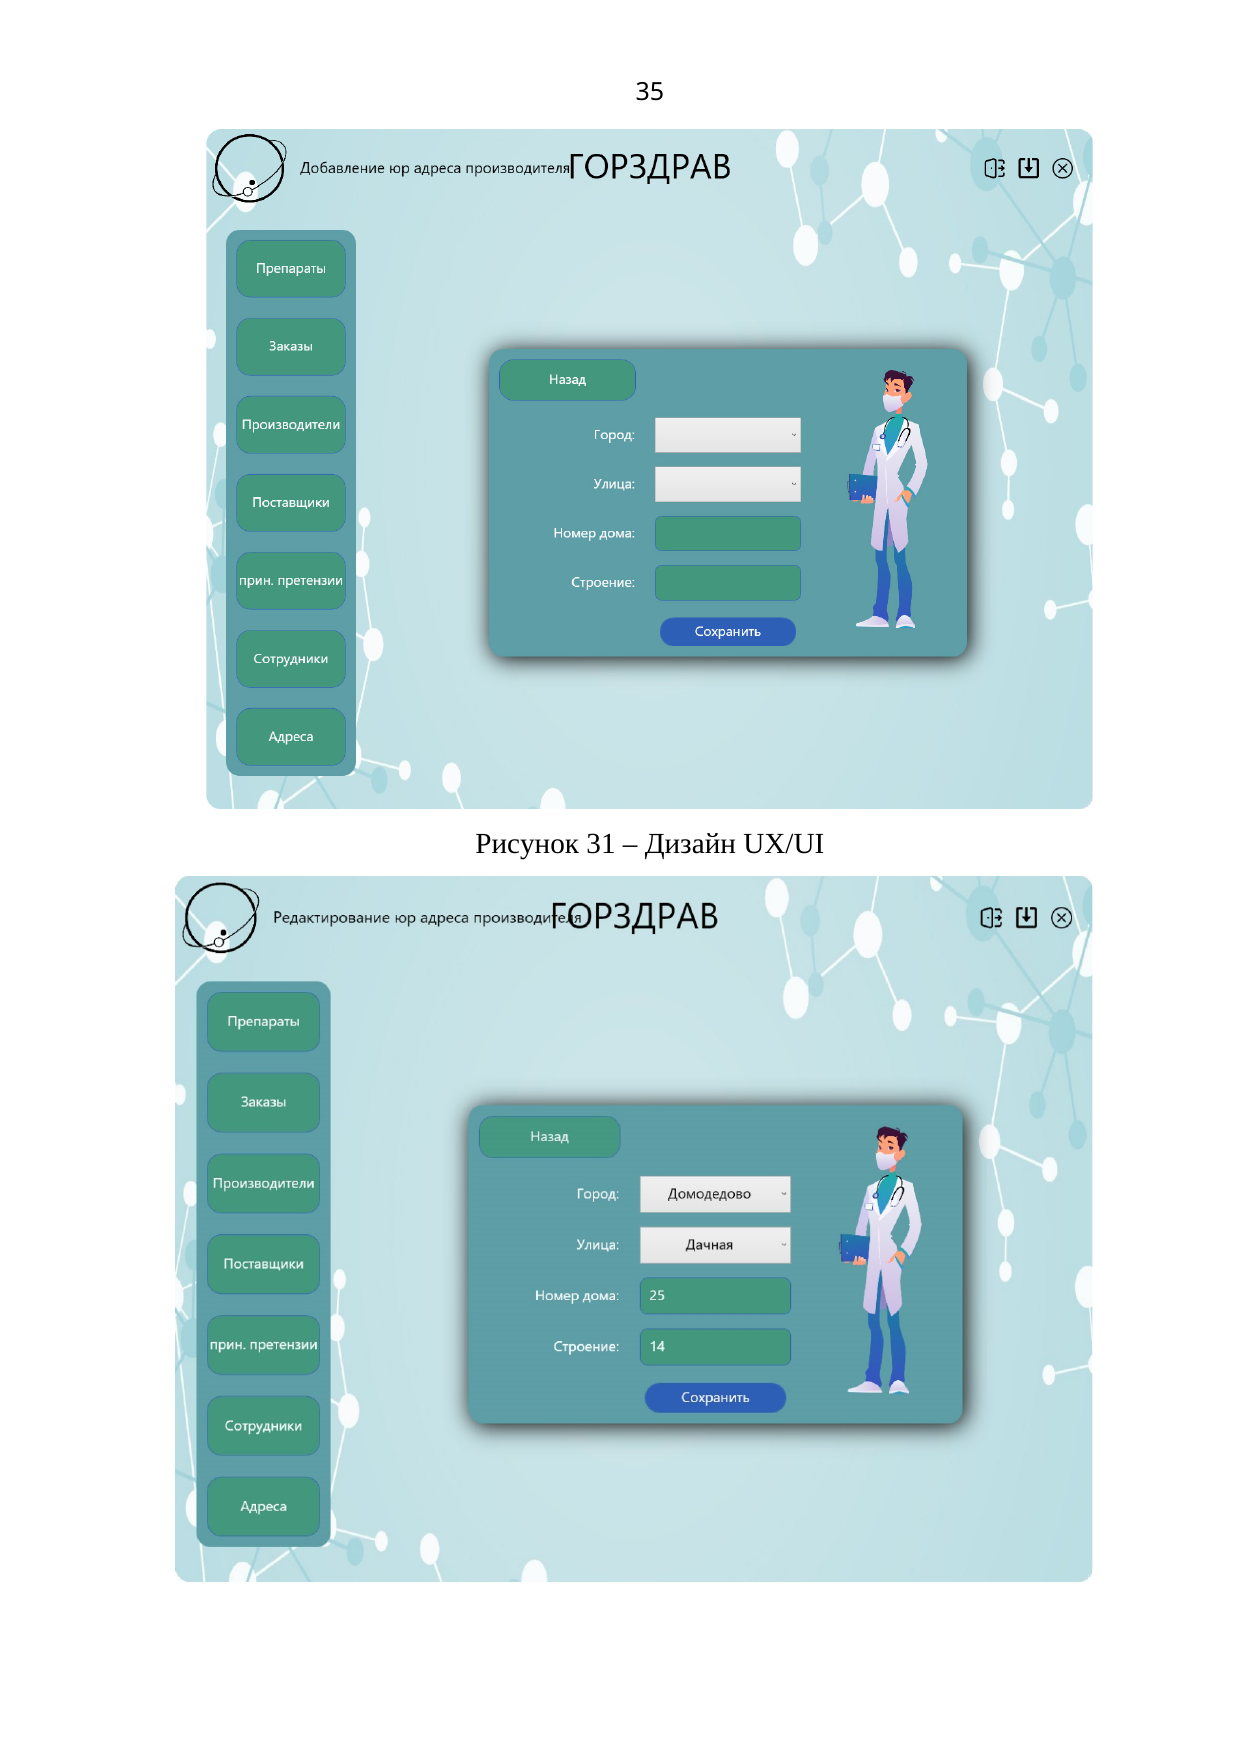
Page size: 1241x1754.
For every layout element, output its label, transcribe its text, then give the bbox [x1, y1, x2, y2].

picture [206, 129, 1093, 809]
picture [175, 876, 1093, 1582]
